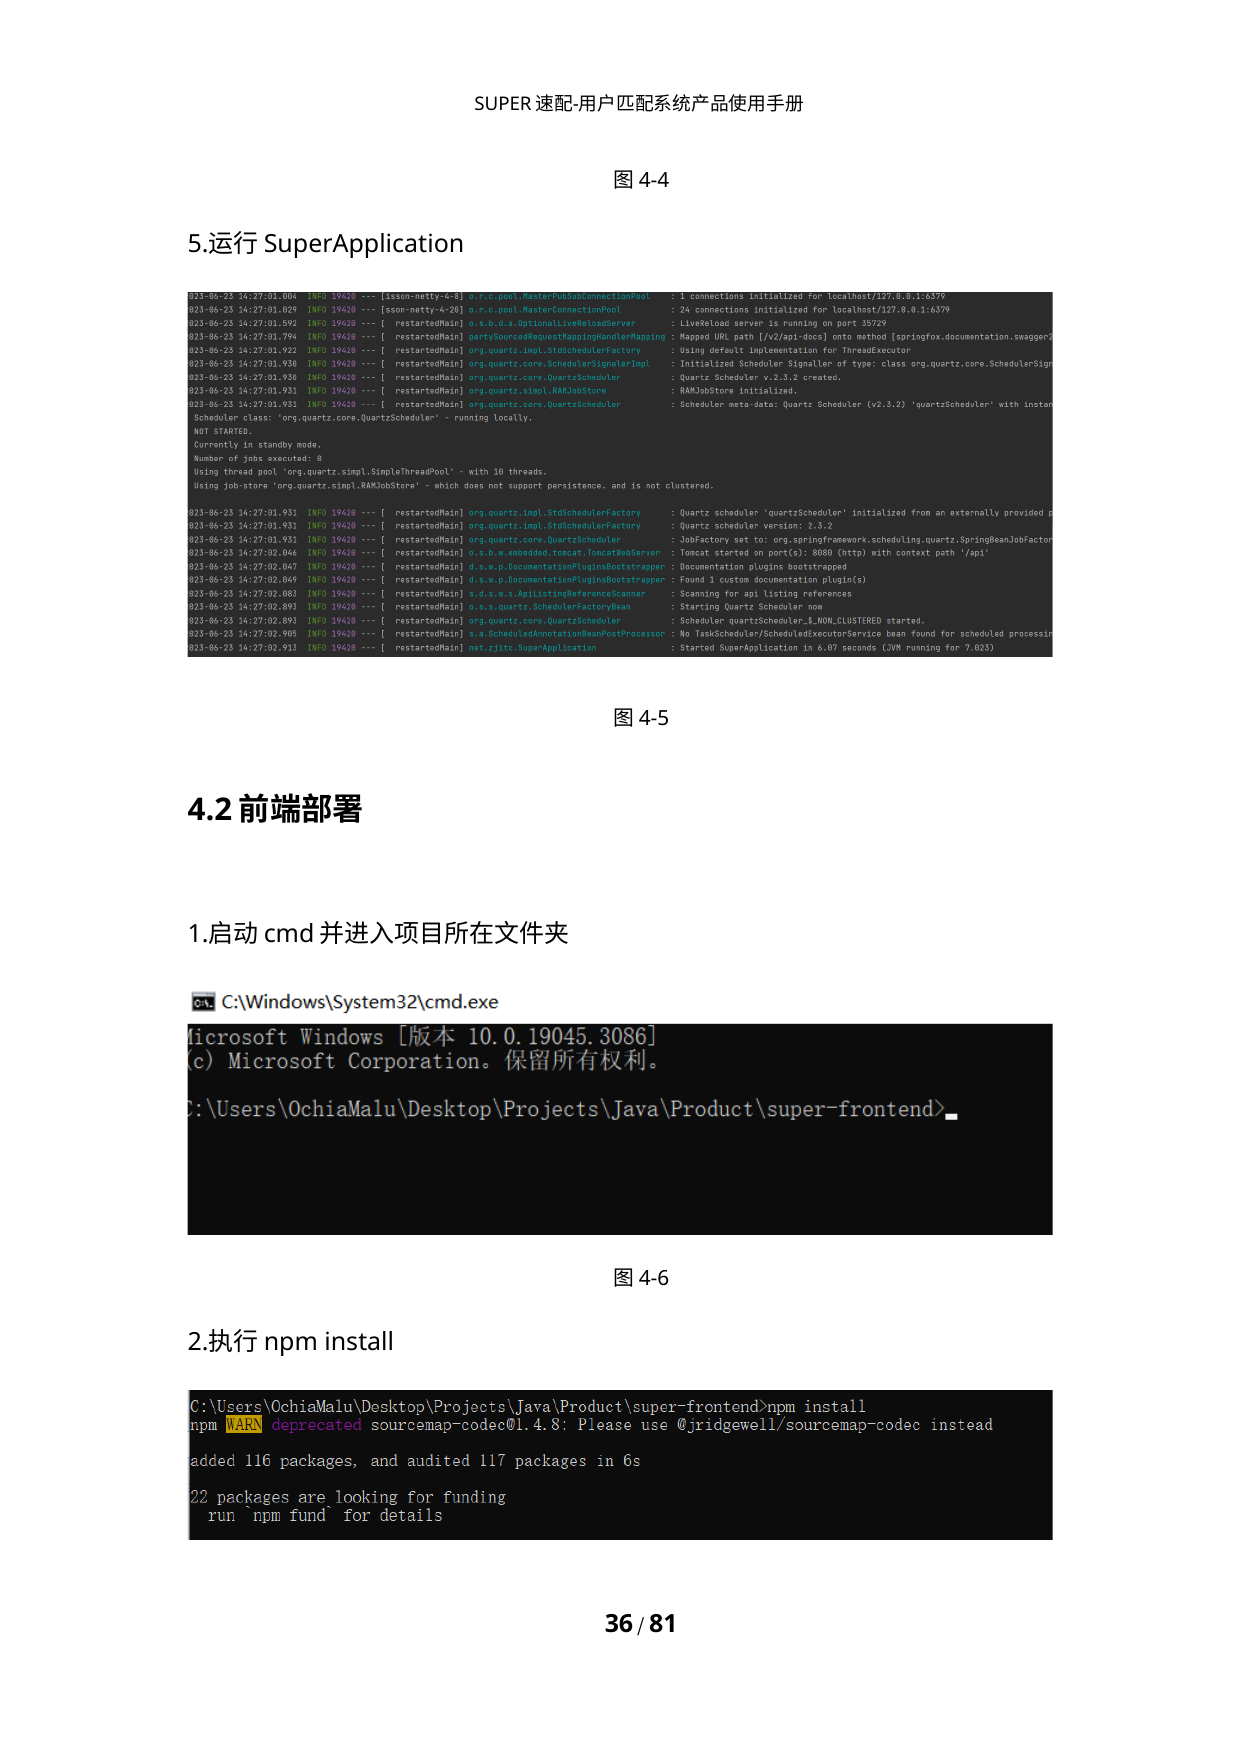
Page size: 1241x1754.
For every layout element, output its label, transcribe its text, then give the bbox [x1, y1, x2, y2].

text 1.启动cmd并进入项目所在文件夹 [187, 899, 1053, 964]
picture [187, 292, 1053, 657]
text 图 4-6 [187, 1260, 1053, 1292]
text 5.运行SuperApplication [187, 209, 1053, 274]
text 2.执行npm install [187, 1307, 1053, 1372]
picture [187, 982, 1053, 1235]
text 图 4-4 [187, 162, 1053, 194]
picture [187, 1390, 1053, 1540]
subtitle 4.2前端部署 [187, 774, 1053, 839]
text 图 4-5 [187, 700, 1053, 732]
